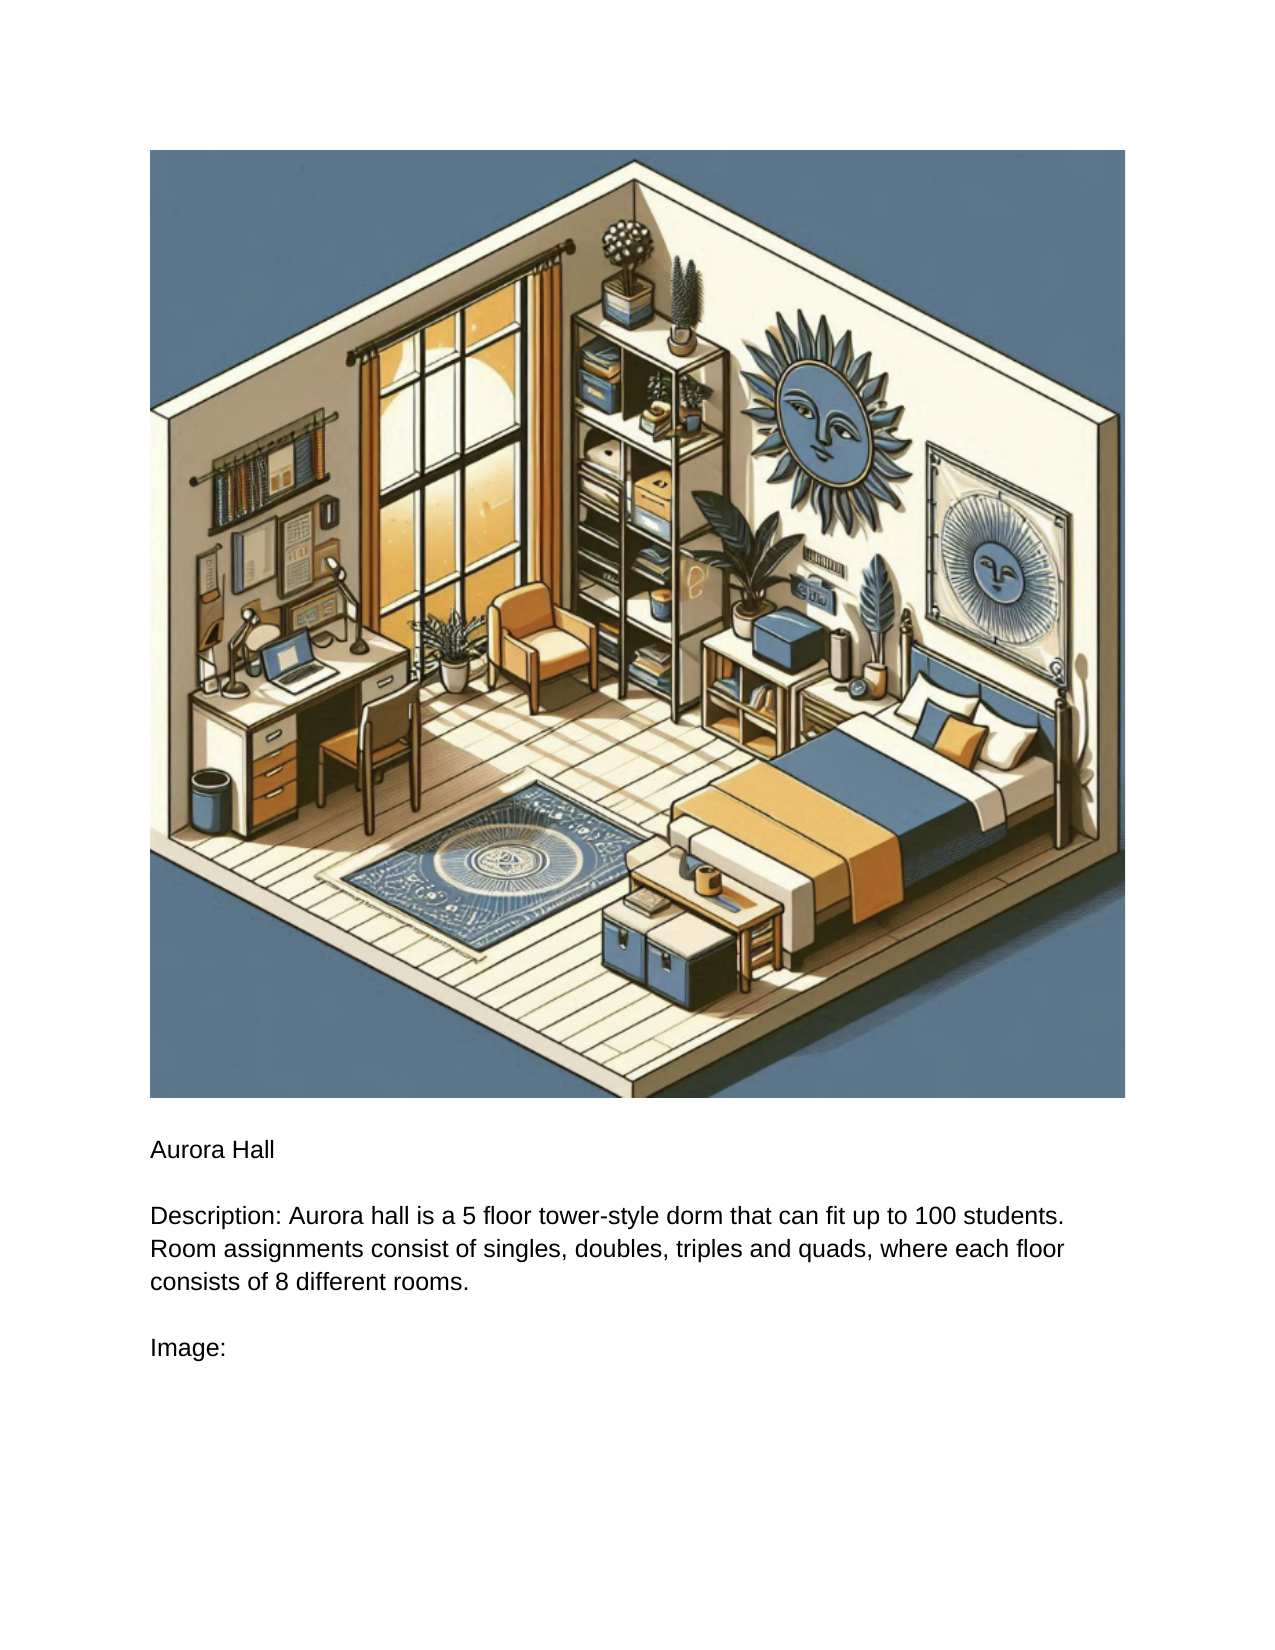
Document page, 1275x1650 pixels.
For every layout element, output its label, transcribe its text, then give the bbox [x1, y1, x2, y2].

text Room assignments consist of singles, doubles, triples and quads, where each floor consists of 8 different rooms. [150, 1234, 1125, 1296]
text Description: Aurora hall is a 5 floor tower-style dorm that can fit up to 100 students. [150, 1201, 1125, 1229]
text Aurora Hall [150, 1135, 1125, 1163]
text Image: [150, 1333, 1125, 1362]
picture [150, 150, 1125, 1098]
